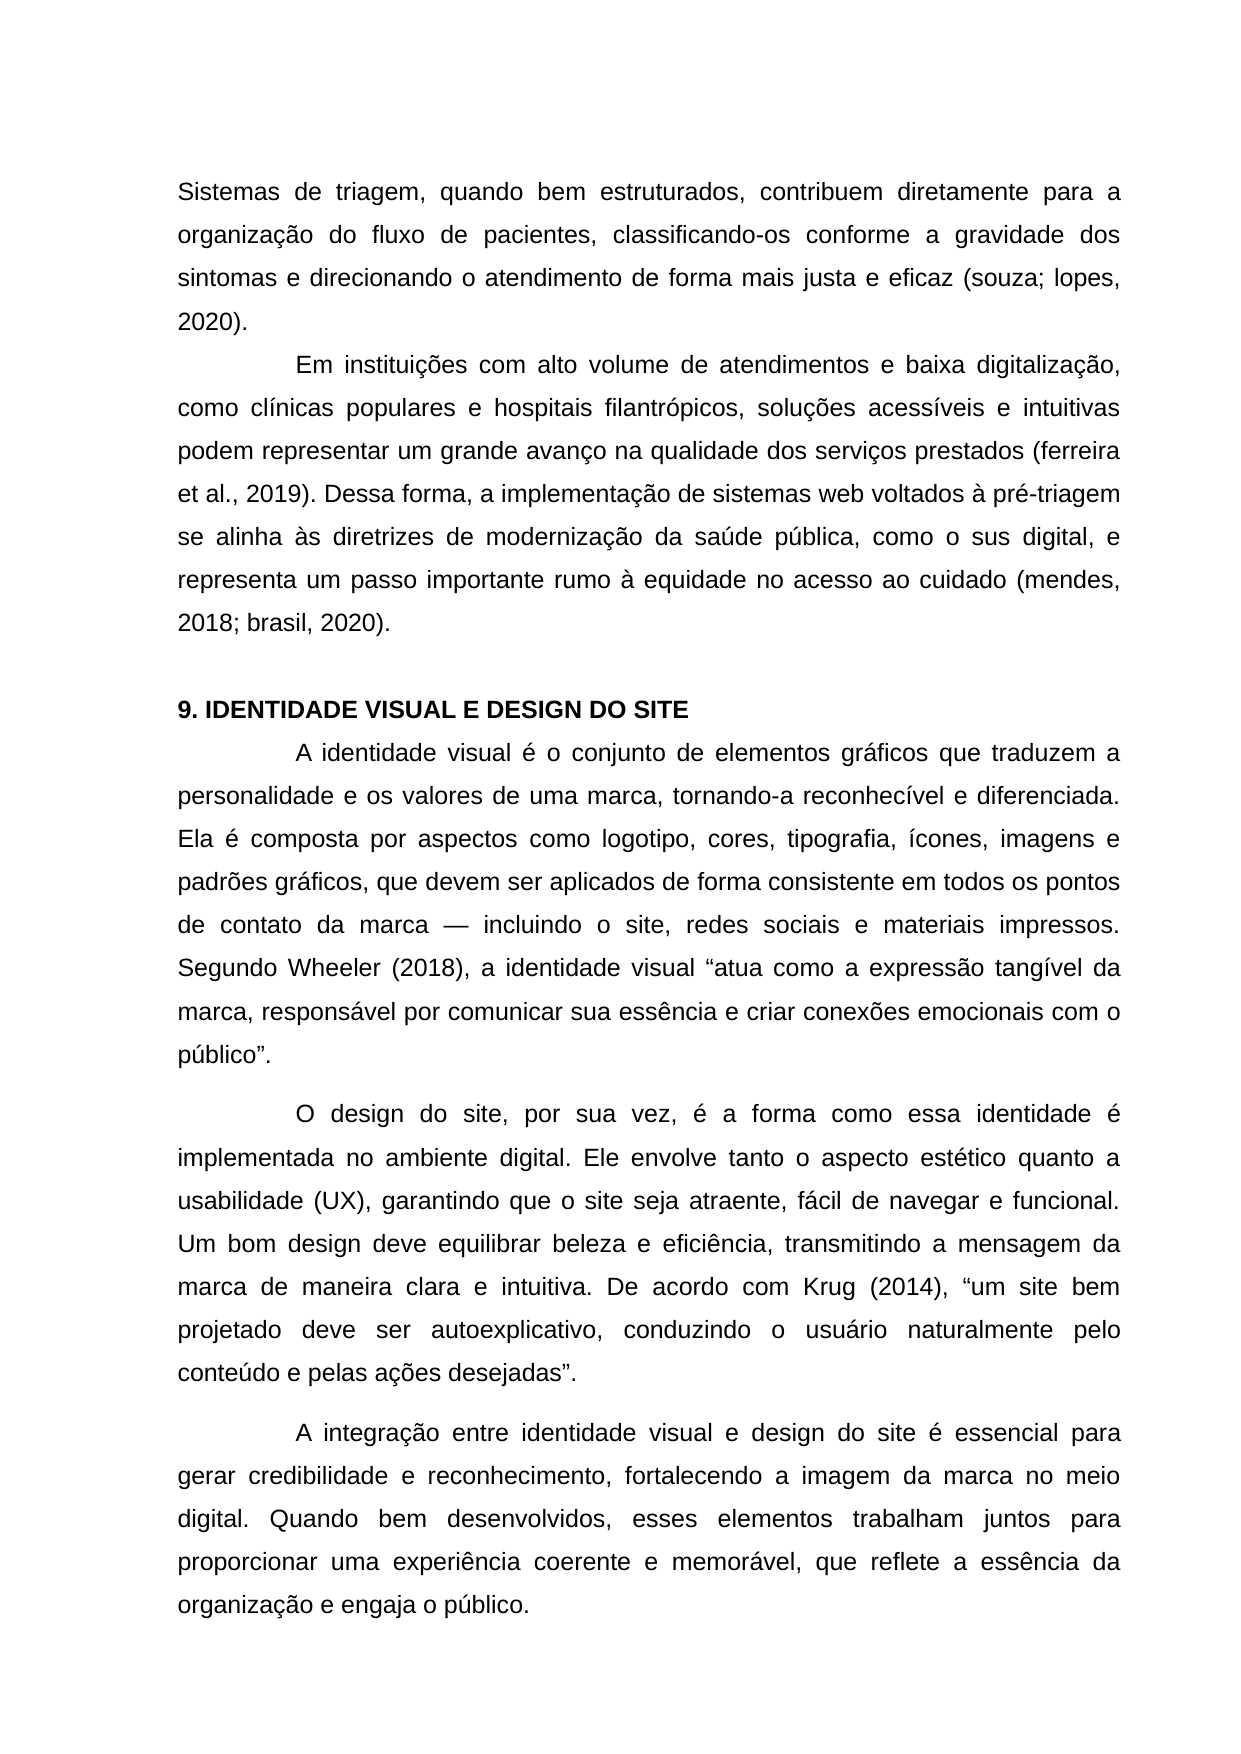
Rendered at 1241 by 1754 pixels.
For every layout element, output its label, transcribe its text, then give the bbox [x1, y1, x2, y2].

subtitle 9. Identidade Visual e Design do site [177, 695, 1122, 723]
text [177, 177, 1122, 335]
text A integração entre identidade visual e design do site é essencial para gerar credibilidade e reconhecimento, fortalecendo a imagem da marca no meio digital. Quando bem desenvolvidos, esses elementos trabalham juntos para proporcionar uma experiência coerente e memorável, que reflete a essência da organização e engaja o público. [177, 1418, 1122, 1619]
text A identidade visual é o conjunto de elementos gráficos que traduzem a personalidade e os valores de uma marca, tornando-a reconhecível e diferenciada. Ela é composta por aspectos como logotipo, cores, tipografia, ícones, imagens e padrões gráficos, que devem ser aplicados de forma consistente em todos os pontos de contato da marca — incluindo o site, redes sociais e materiais impressos. Segundo Wheeler (2018), a identidade visual “atua como a expressão tangível da marca, responsável por comunicar sua essência e criar conexões emocionais com o público”. [177, 738, 1122, 1068]
text Em instituições com alto volume de atendimentos e baixa digitalização, como clínicas populares e hospitais filantrópicos, soluções acessíveis e intuitivas podem representar um grande avanço na qualidade dos serviços prestados (ferreira et al., 2019). Dessa forma, a implementação de sistemas web voltados à pré-triagem se alinha às diretrizes de modernização da saúde pública, como o sus digital, e representa um passo importante rumo à equidade no acesso ao cuidado (mendes, 2018; brasil, 2020). [177, 350, 1122, 637]
text O design do site, por sua vez, é a forma como essa identidade é implementada no ambiente digital. Ele envolve tanto o aspecto estético quanto a usabilidade (UX), garantindo que o site seja atraente, fácil de navegar e funcional. Um bom design deve equilibrar beleza e eficiência, transmitindo a mensagem da marca de maneira clara e intuitiva. De acordo com Krug (2014), “um site bem projetado deve ser autoexplicativo, conduzindo o usuário naturalmente pelo conteúdo e pelas ações desejadas”. [177, 1099, 1122, 1387]
